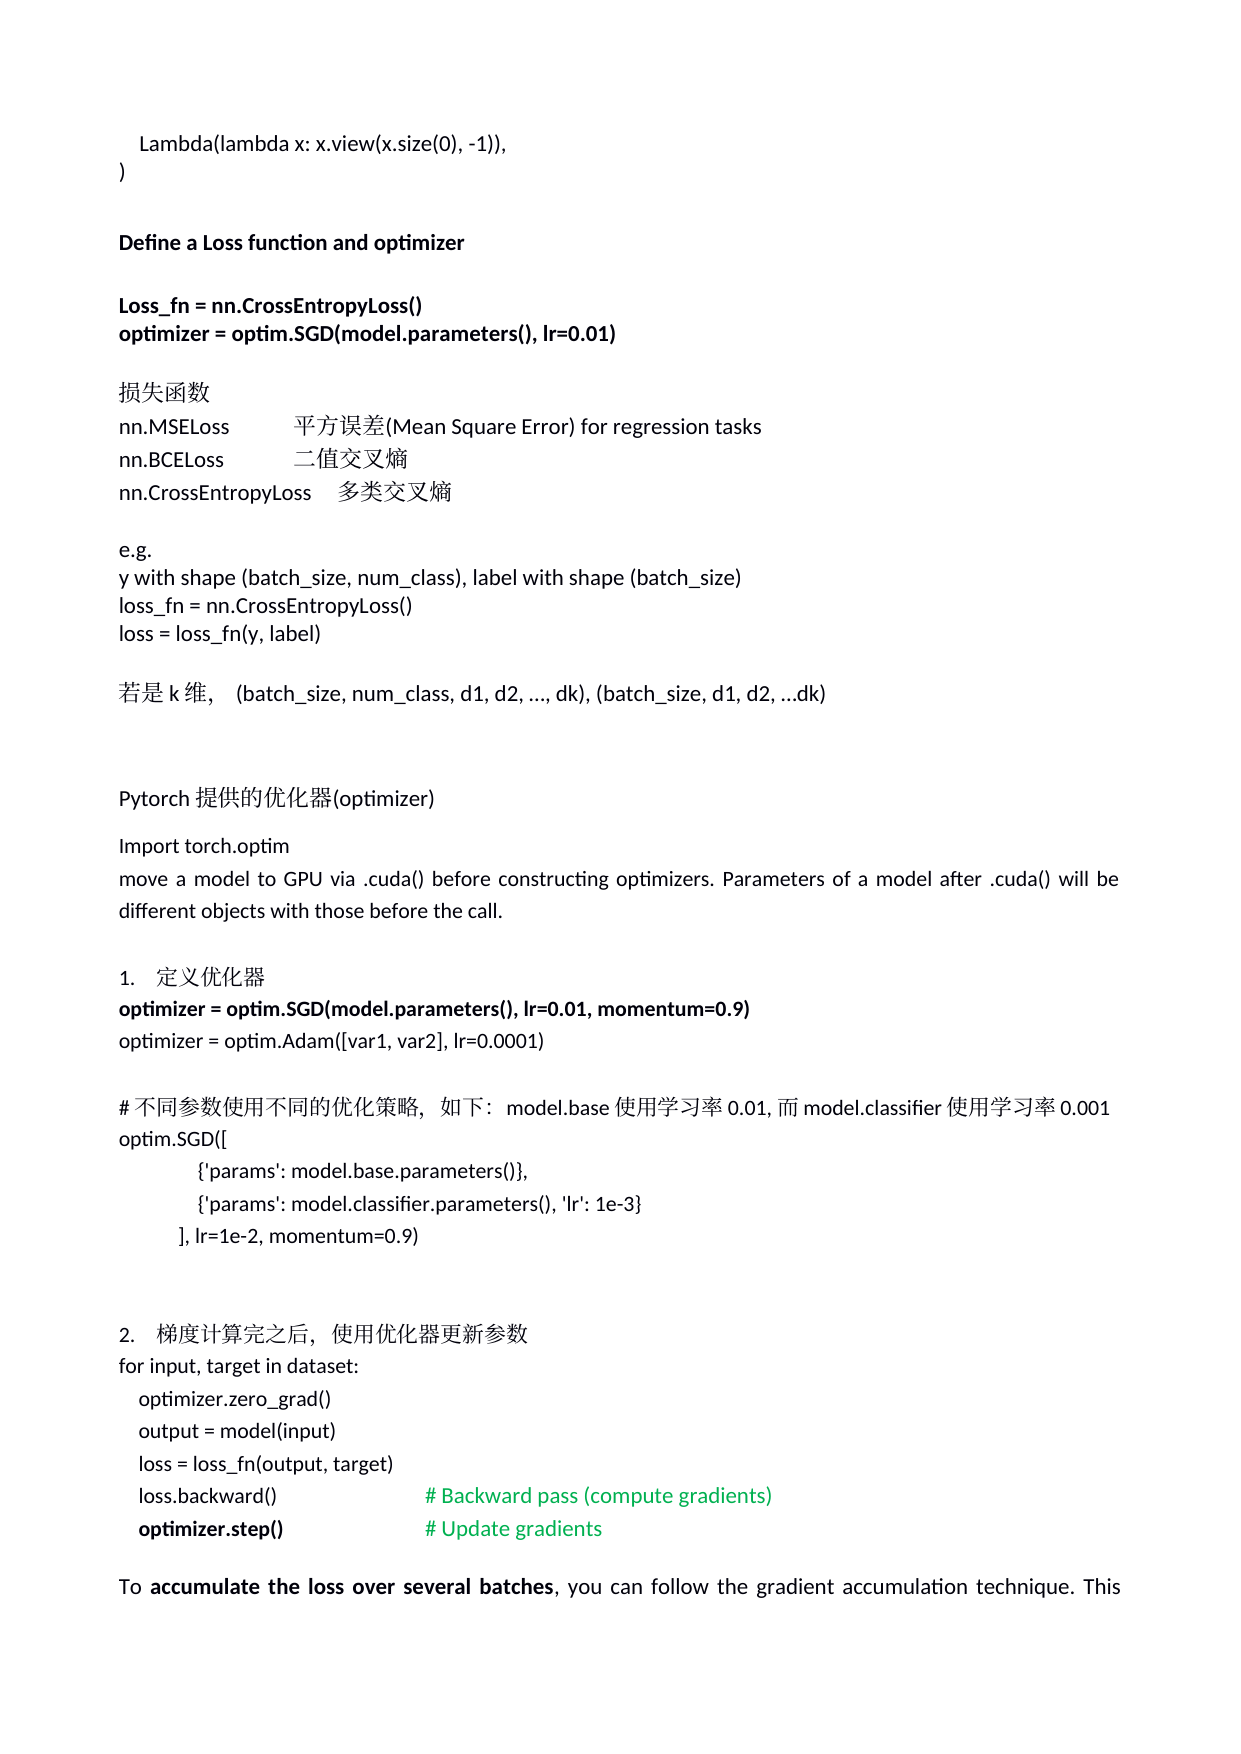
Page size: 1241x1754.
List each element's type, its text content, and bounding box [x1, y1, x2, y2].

text for input, target in dataset: [118, 1349, 1122, 1382]
text loss = loss_fn(y, label) [118, 619, 1122, 647]
text Loss_fn = nn.CrossEntropyLoss() [118, 291, 1122, 319]
text {'params': model.base.parameters()}, [118, 1154, 1122, 1187]
text e.g. [118, 535, 1122, 563]
text optimizer.zero_grad() [118, 1382, 1122, 1414]
text y with shape (batch_size, num_class), label with shape (batch_size) [118, 563, 1122, 591]
text Lambda(lambda x: x.view(x.size(0), -1)), [118, 129, 1122, 157]
list 定义优化器 [118, 959, 1122, 992]
text Import torch.optim [118, 829, 1122, 862]
text nn.MSELoss 平方误差(Mean Square Error) for regression tasks [118, 408, 1122, 441]
text move a model to GPU via .cuda() before constructing optimizers. Parameters of a model after .cuda() will be different objects with those before the call. [118, 862, 1122, 927]
text 若是k维， (batch_size, num_class, d1, d2, …, dk), (batch_size, d1, d2, …dk) [118, 675, 1122, 708]
text Pytorch提供的优化器(optimizer) [118, 764, 1122, 829]
text optimizer = optim.Adam([var1, var2], lr=0.0001) [118, 1024, 1122, 1057]
subtitle Define a Loss function and optimizer [118, 226, 1122, 258]
text nn.CrossEntropyLoss 多类交叉熵 [118, 474, 1122, 507]
text ) [118, 157, 1122, 186]
text optimizer = optim.SGD(model.parameters(), lr=0.01, momentum=0.9) [118, 992, 1122, 1024]
text optimizer = optim.SGD(model.parameters(), lr=0.01) [118, 319, 1122, 347]
text optim.SGD([ [118, 1122, 1122, 1154]
text 损失函数 [118, 376, 1122, 408]
text loss_fn = nn.CrossEntropyLoss() [118, 591, 1122, 619]
text optimizer.step() # Update gradients [118, 1512, 1122, 1544]
text loss.backward() # Backward pass (compute gradients) [118, 1479, 1122, 1512]
text loss = loss_fn(output, target) [118, 1447, 1122, 1479]
text nn.BCELoss 二值交叉熵 [118, 441, 1122, 474]
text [118, 1572, 1122, 1600]
text output = model(input) [118, 1414, 1122, 1447]
text {'params': model.classifier.parameters(), 'lr': 1e-3} [118, 1187, 1122, 1219]
text # 不同参数使用不同的优化策略，如下：model.base使用学习率0.01, 而model.classifier使用学习率0.001 [118, 1089, 1122, 1122]
list 梯度计算完之后，使用优化器更新参数 [118, 1317, 1122, 1349]
text ], lr=1e-2, momentum=0.9) [118, 1219, 1122, 1252]
